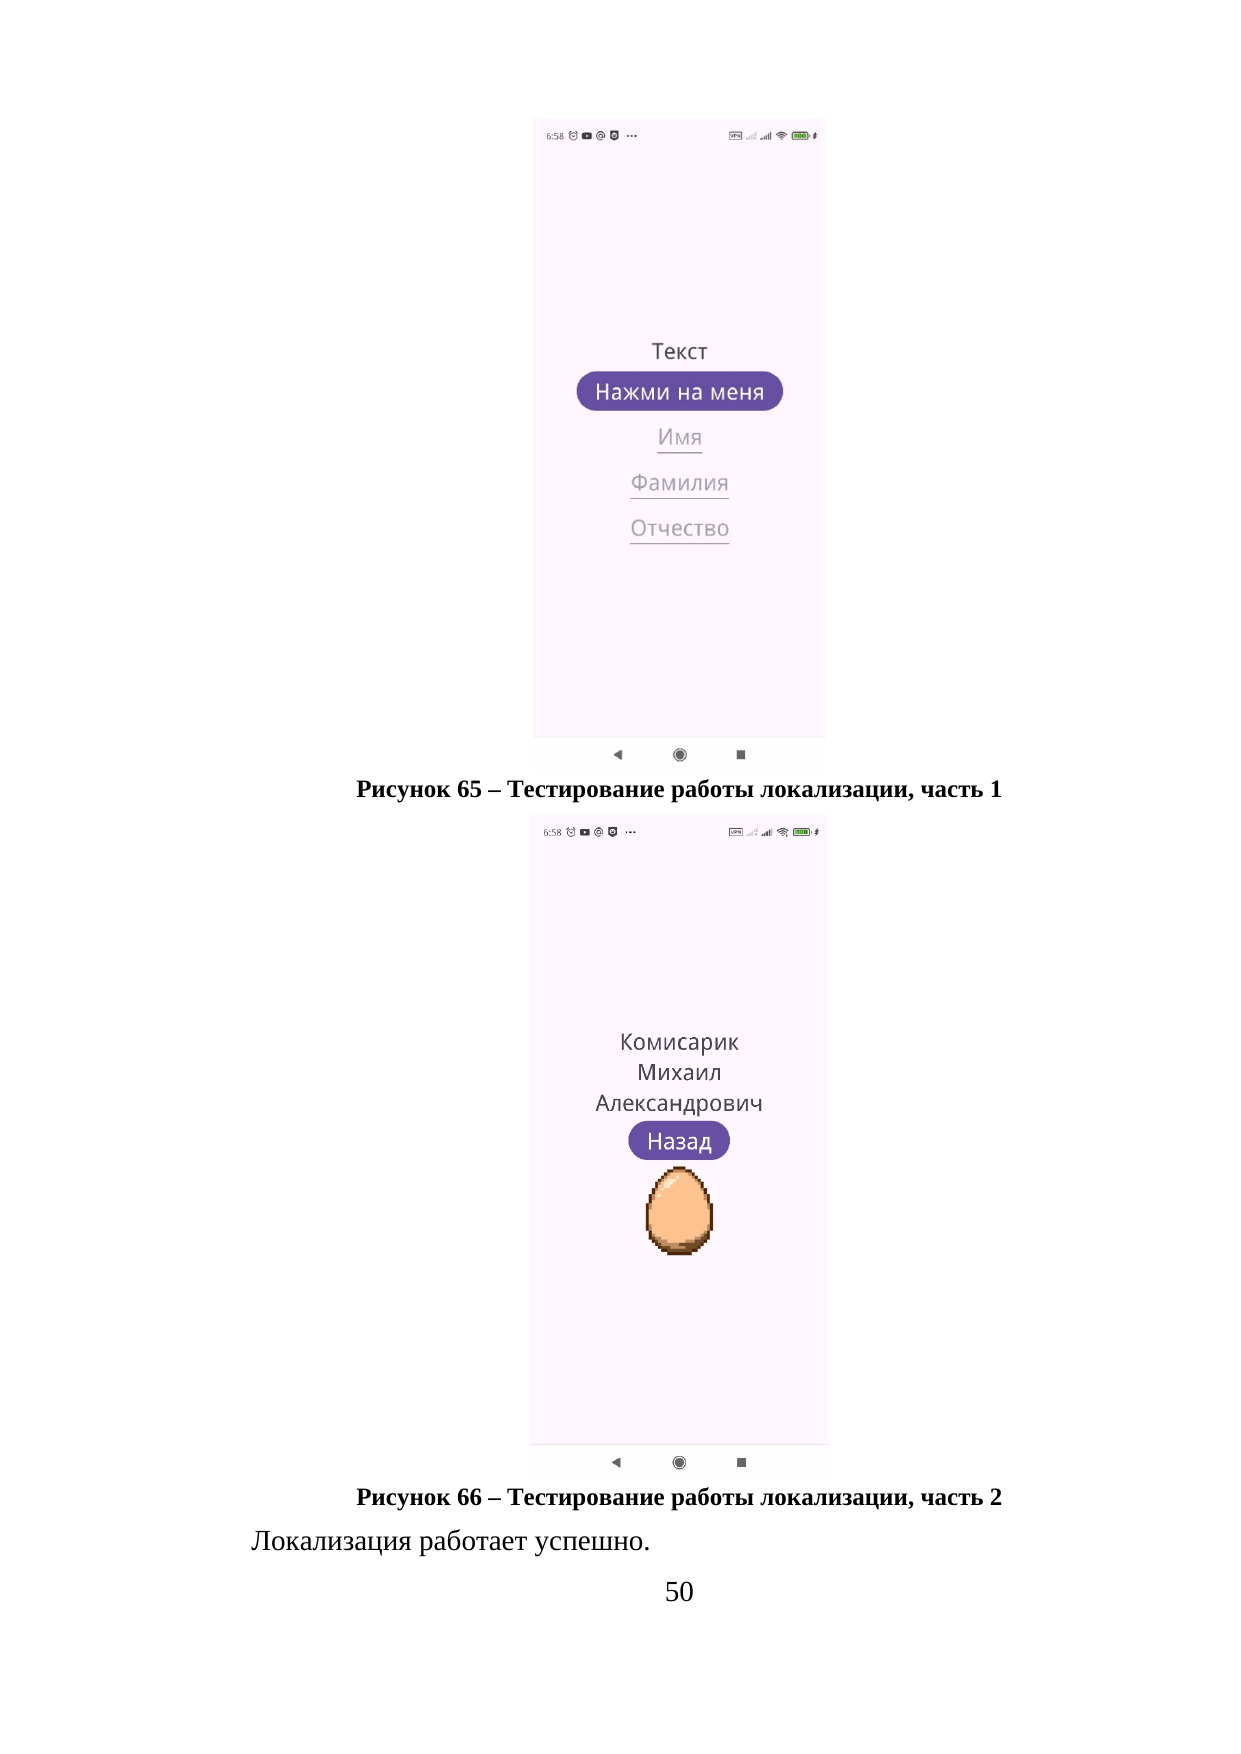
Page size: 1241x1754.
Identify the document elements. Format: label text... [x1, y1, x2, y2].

picture [529, 815, 829, 1480]
text Локализация работает успешно. [177, 1523, 1181, 1557]
picture [532, 118, 827, 772]
text Рисунок 66 – Тестирование работы локализации, часть 2 [177, 1482, 1181, 1511]
